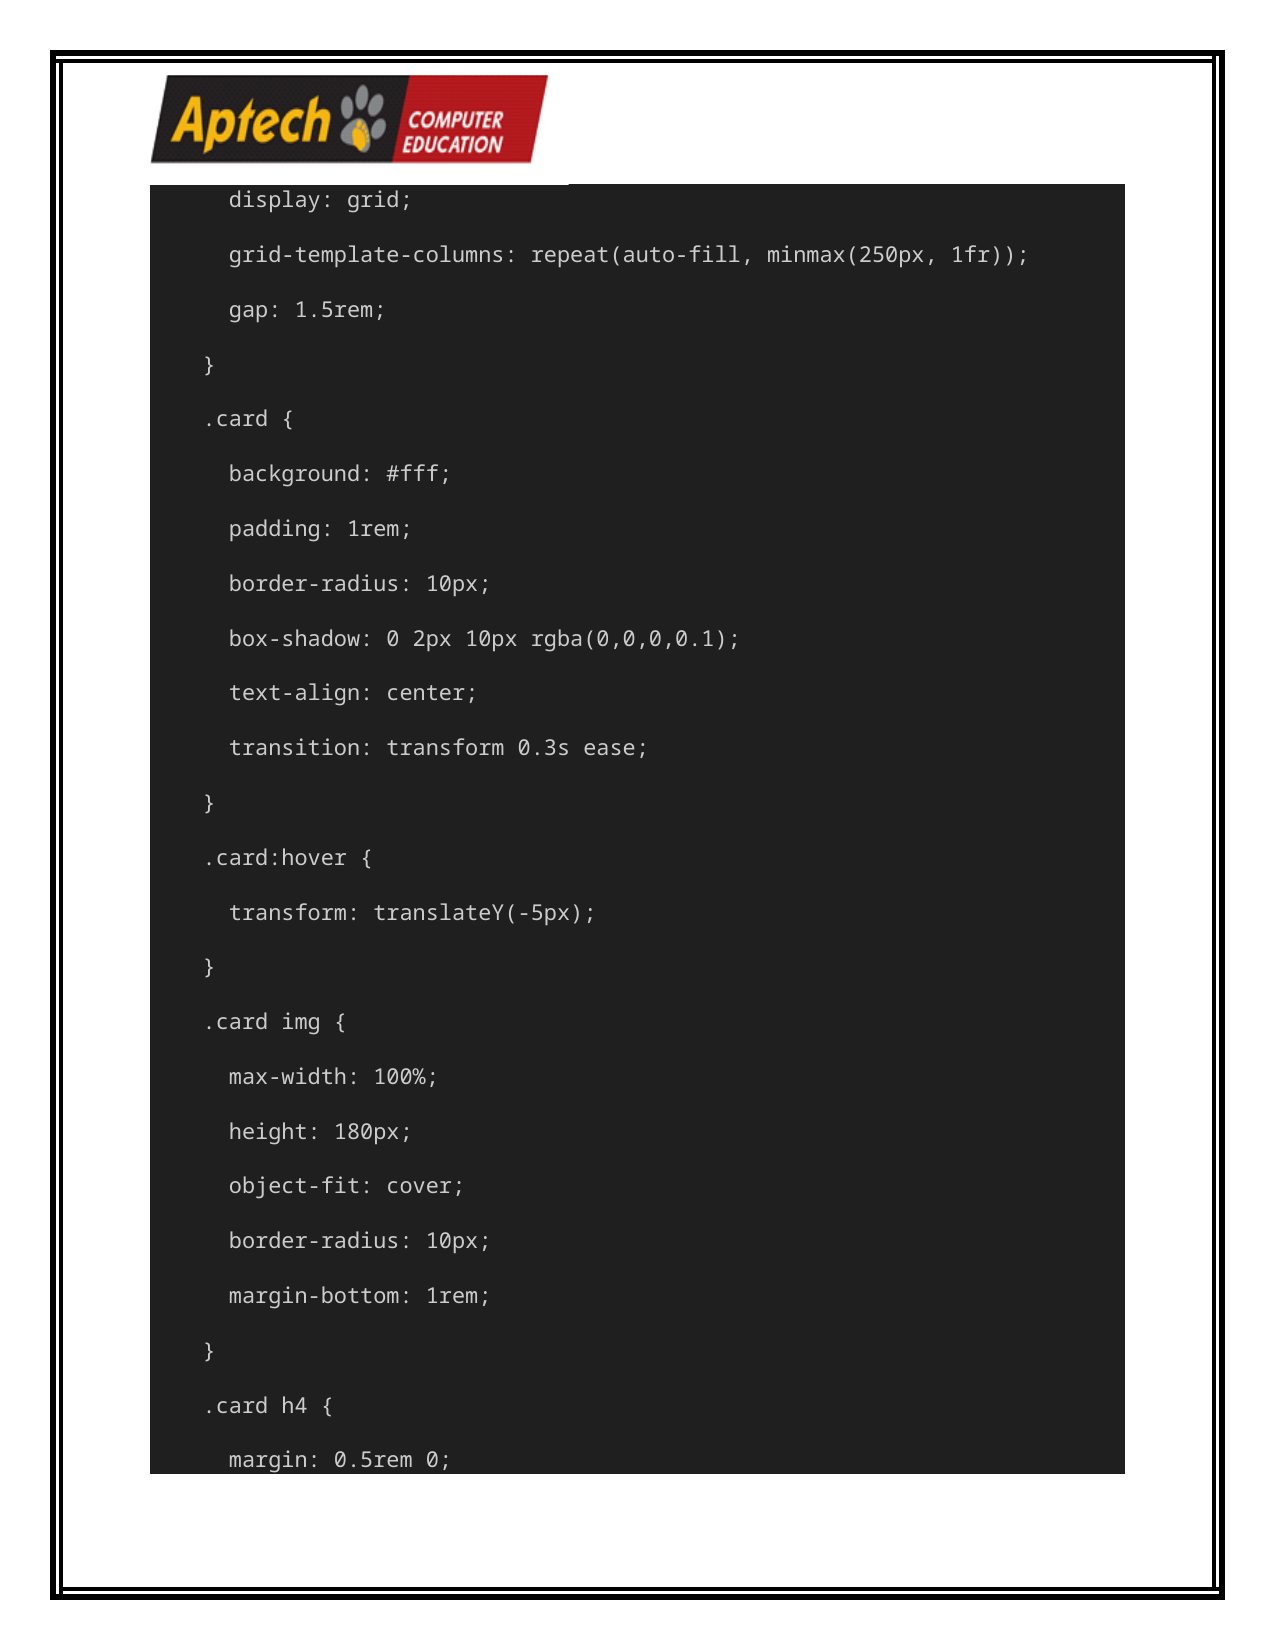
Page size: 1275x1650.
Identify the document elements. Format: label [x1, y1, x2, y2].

picture [150, 75, 569, 185]
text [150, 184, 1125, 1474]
